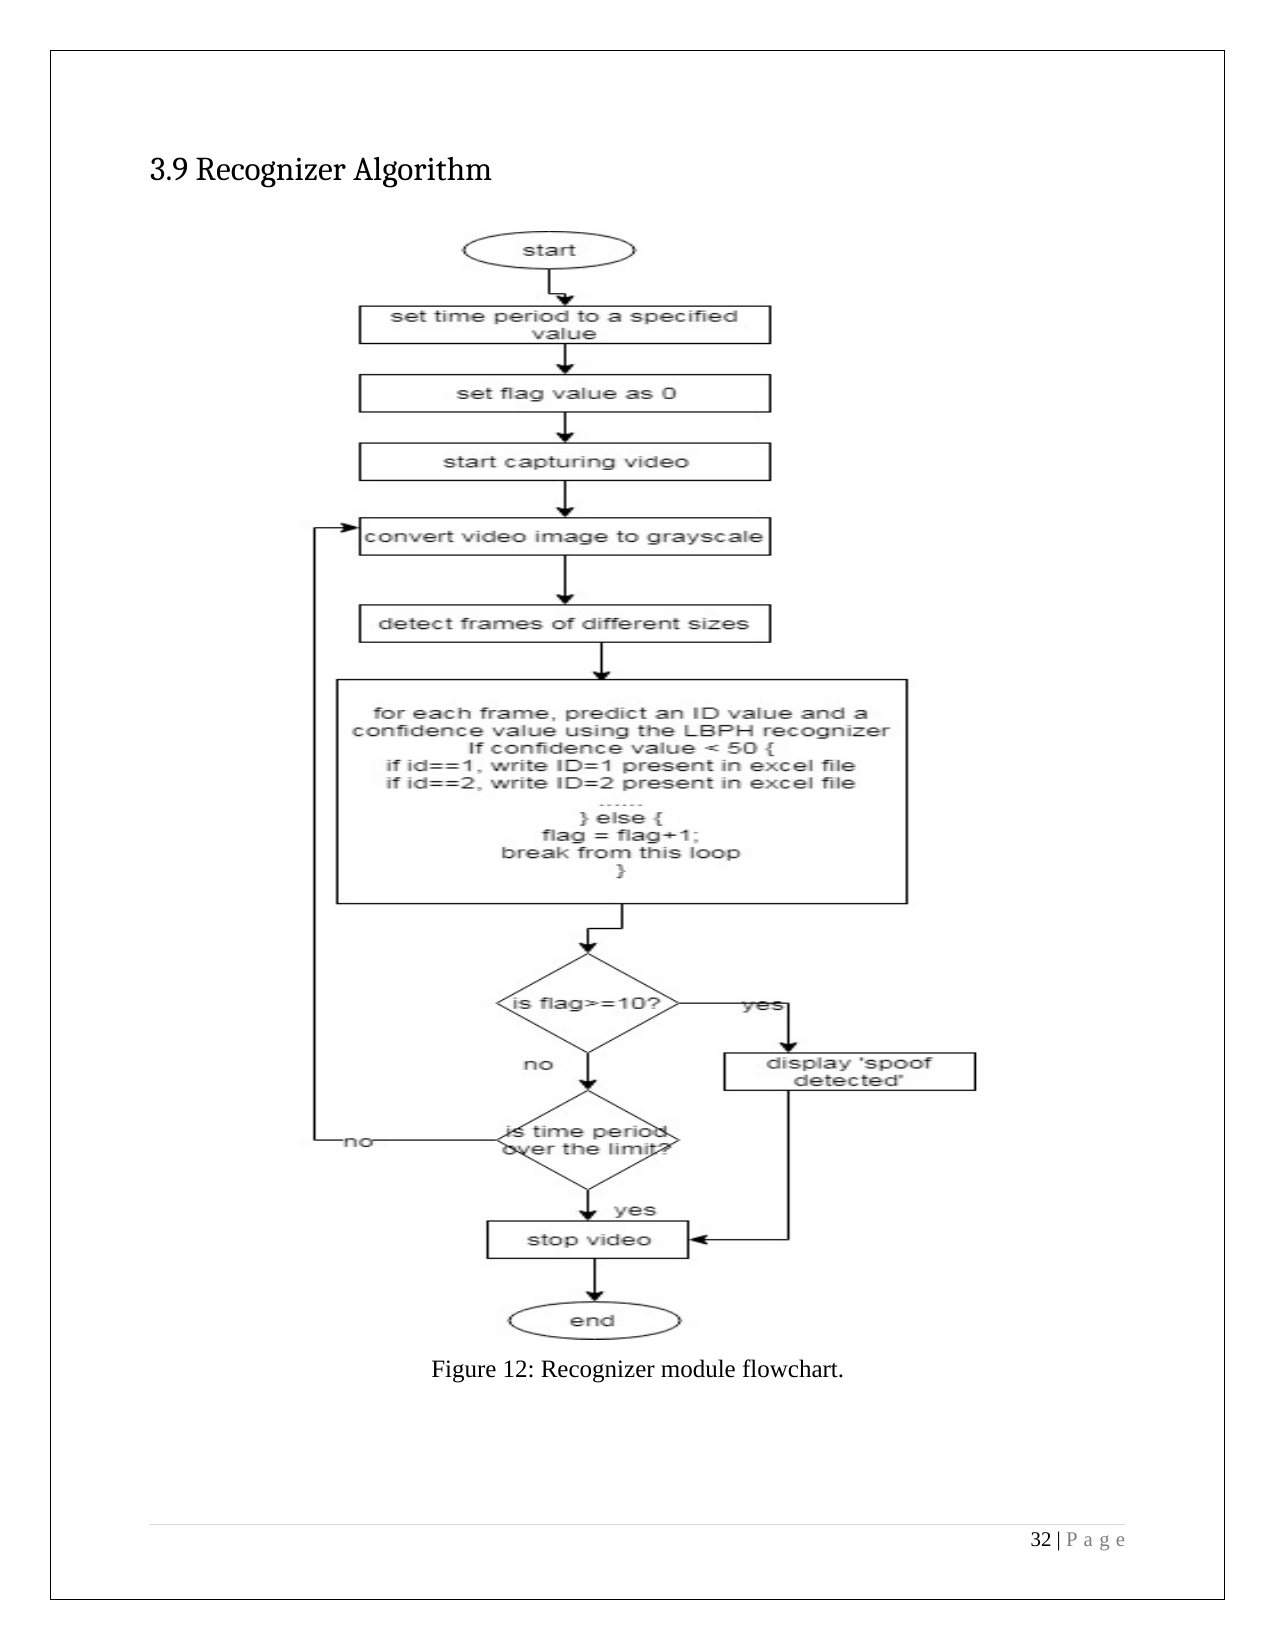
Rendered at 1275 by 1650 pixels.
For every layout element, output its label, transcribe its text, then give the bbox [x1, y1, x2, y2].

subtitle 3.9 Recognizer Algorithm [150, 150, 1125, 188]
picture [298, 231, 977, 1340]
text Figure 12: Recognizer module flowchart. [150, 1354, 1125, 1382]
